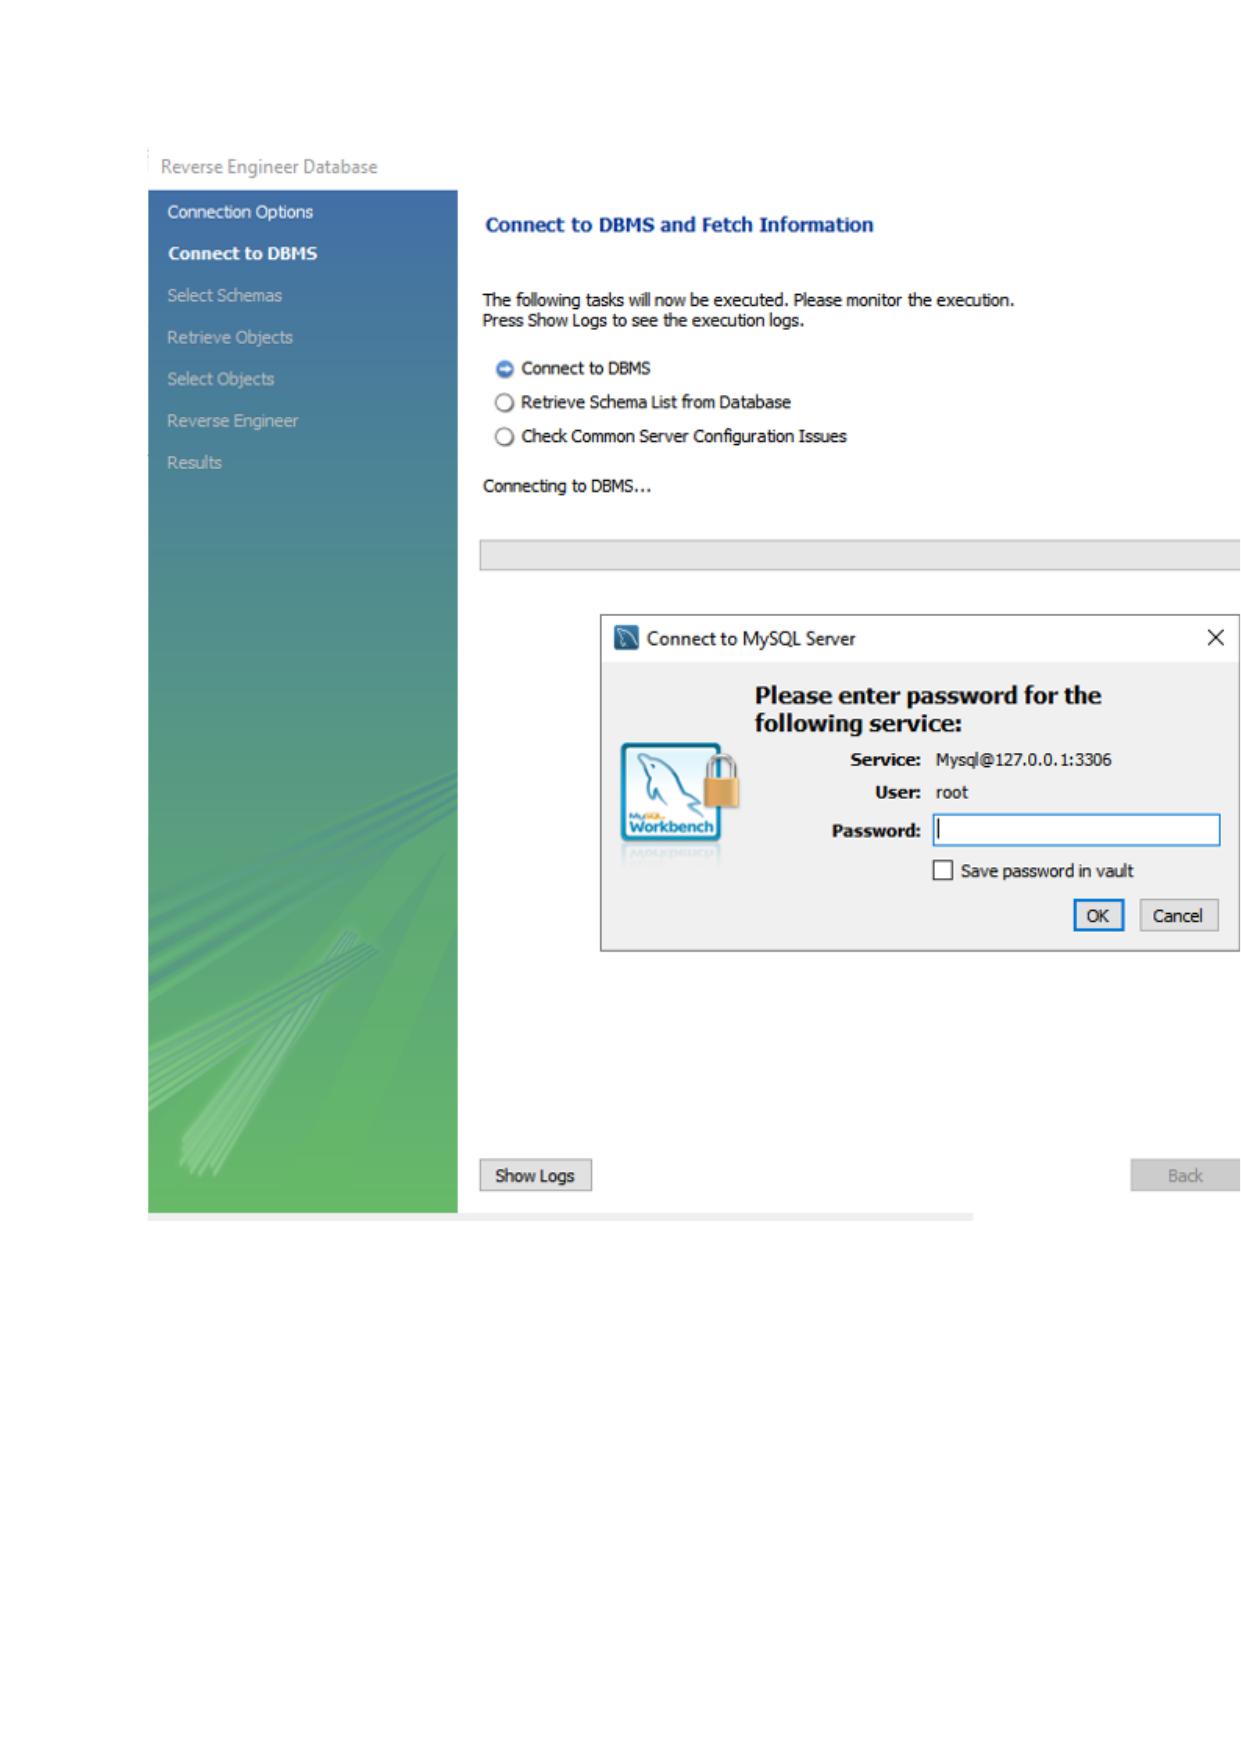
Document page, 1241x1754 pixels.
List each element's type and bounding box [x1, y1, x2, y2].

picture [147, 147, 1241, 1221]
